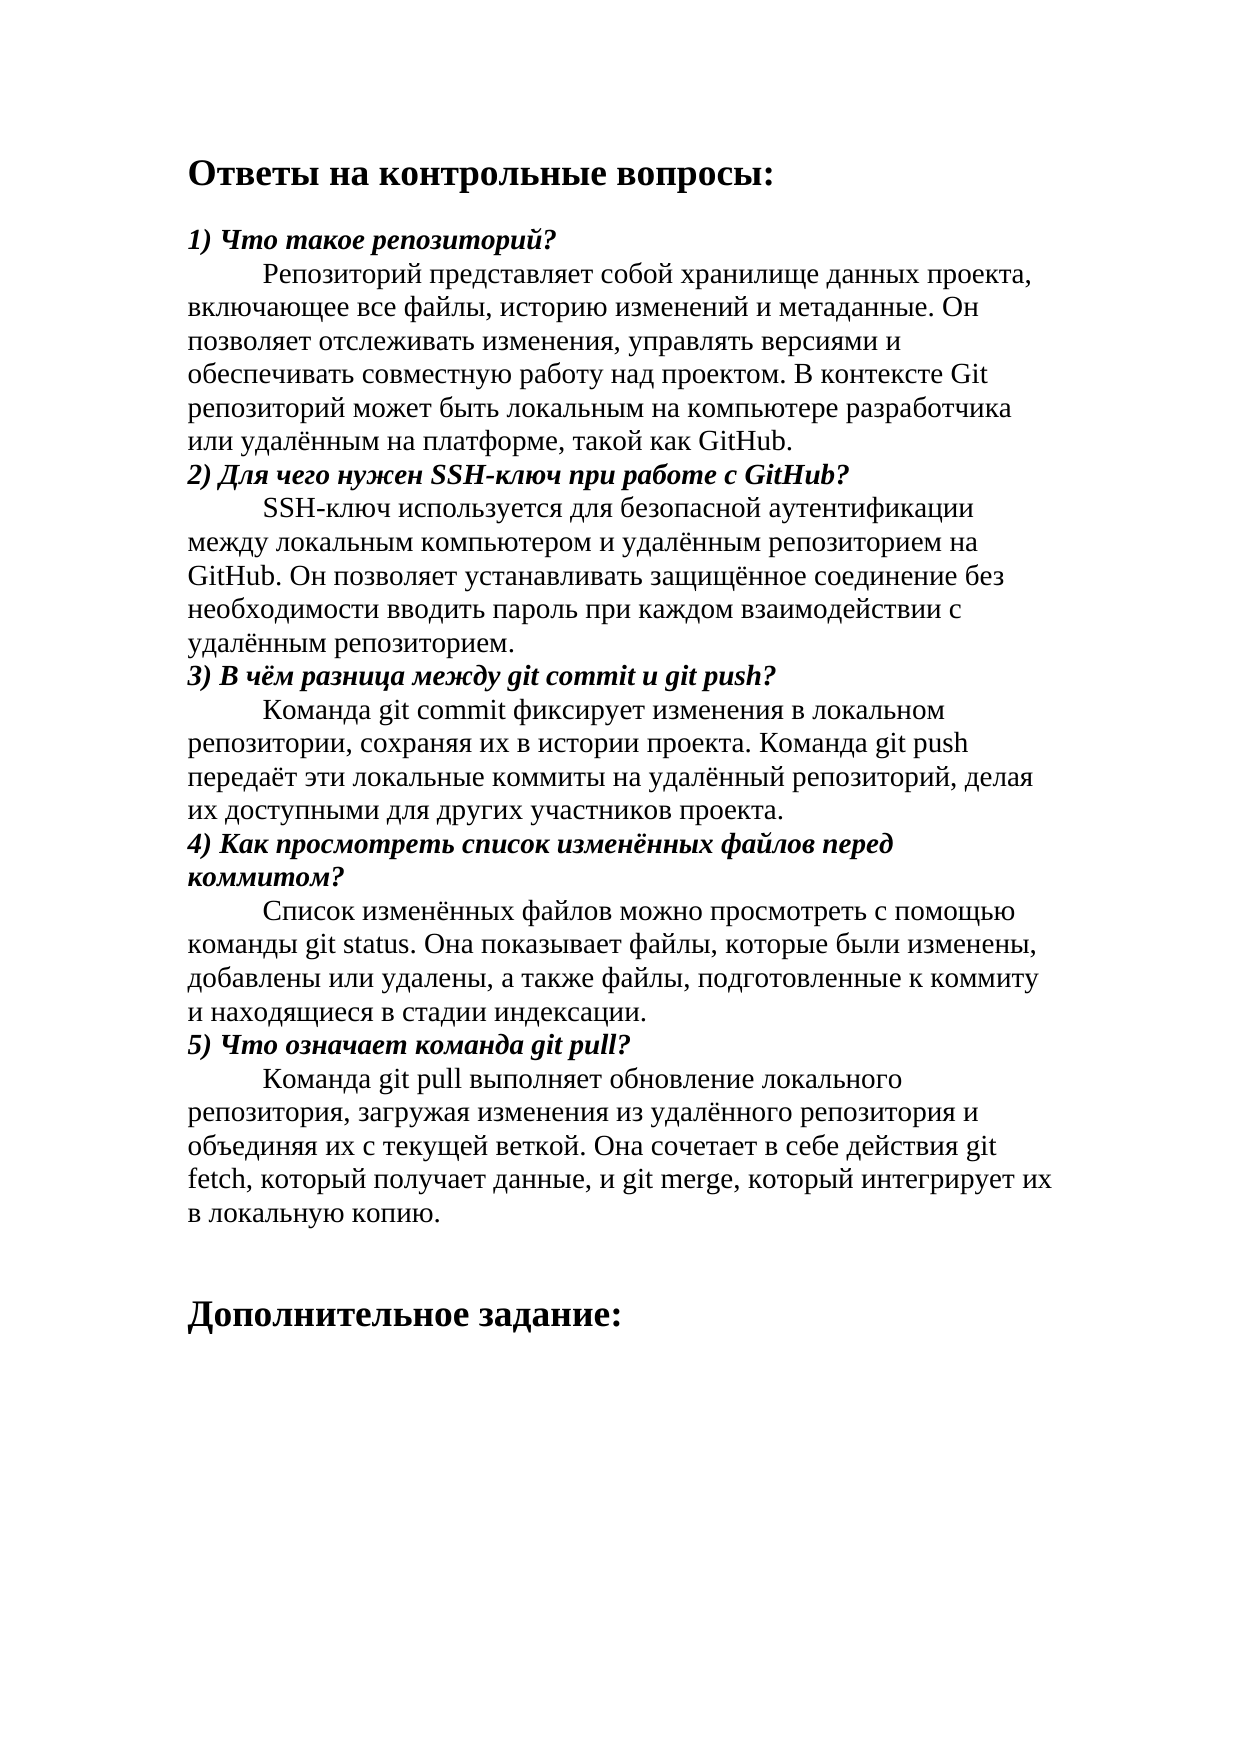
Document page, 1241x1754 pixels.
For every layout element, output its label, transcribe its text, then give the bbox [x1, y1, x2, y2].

subtitle Дополнительное задание: [187, 1291, 1053, 1334]
list Что означает команда git pull? [187, 1027, 1053, 1061]
list Что такое репозиторий? [187, 222, 1053, 256]
list Команда git pull выполняет обновление локального репозитория, загружая изменения из удалённого репозитория и объединяя их с текущей веткой. Она сочетает в себе действия git fetch, который получает данные, и git merge, который интегрирует их в локальную копию. [187, 1061, 1053, 1228]
list SSH-ключ используется для безопасной аутентификации между локальным компьютером и удалённым репозиторием на GitHub. Он позволяет устанавливать защищённое соединение без необходимости вводить пароль при каждом взаимодействии с удалённым репозиторием. [187, 491, 1053, 658]
list В чём разница между git commit и git push? [187, 658, 1053, 692]
list Команда git commit фиксирует изменения в локальном репозитории, сохраняя их в истории проекта. Команда git push передаёт эти локальные коммиты на удалённый репозиторий, делая их доступными для других участников проекта. [187, 692, 1053, 826]
list Для чего нужен SSH-ключ при работе с GitHub? [187, 457, 1053, 491]
list Репозиторий представляет собой хранилище данных проекта, включающее все файлы, историю изменений и метаданные. Он позволяет отслеживать изменения, управлять версиями и обеспечивать совместную работу над проектом. В контексте Git репозиторий может быть локальным на компьютере разработчика или удалённым на платформе, такой как GitHub. [187, 256, 1053, 457]
subtitle Ответы на контрольные вопросы: [187, 150, 1053, 193]
list Список изменённых файлов можно просмотреть с помощью команды git status. Она показывает файлы, которые были изменены, добавлены или удалены, а также файлы, подготовленные к коммиту и находящиеся в стадии индексации. [187, 893, 1053, 1027]
list Как просмотреть список изменённых файлов перед коммитом? [187, 826, 1053, 893]
